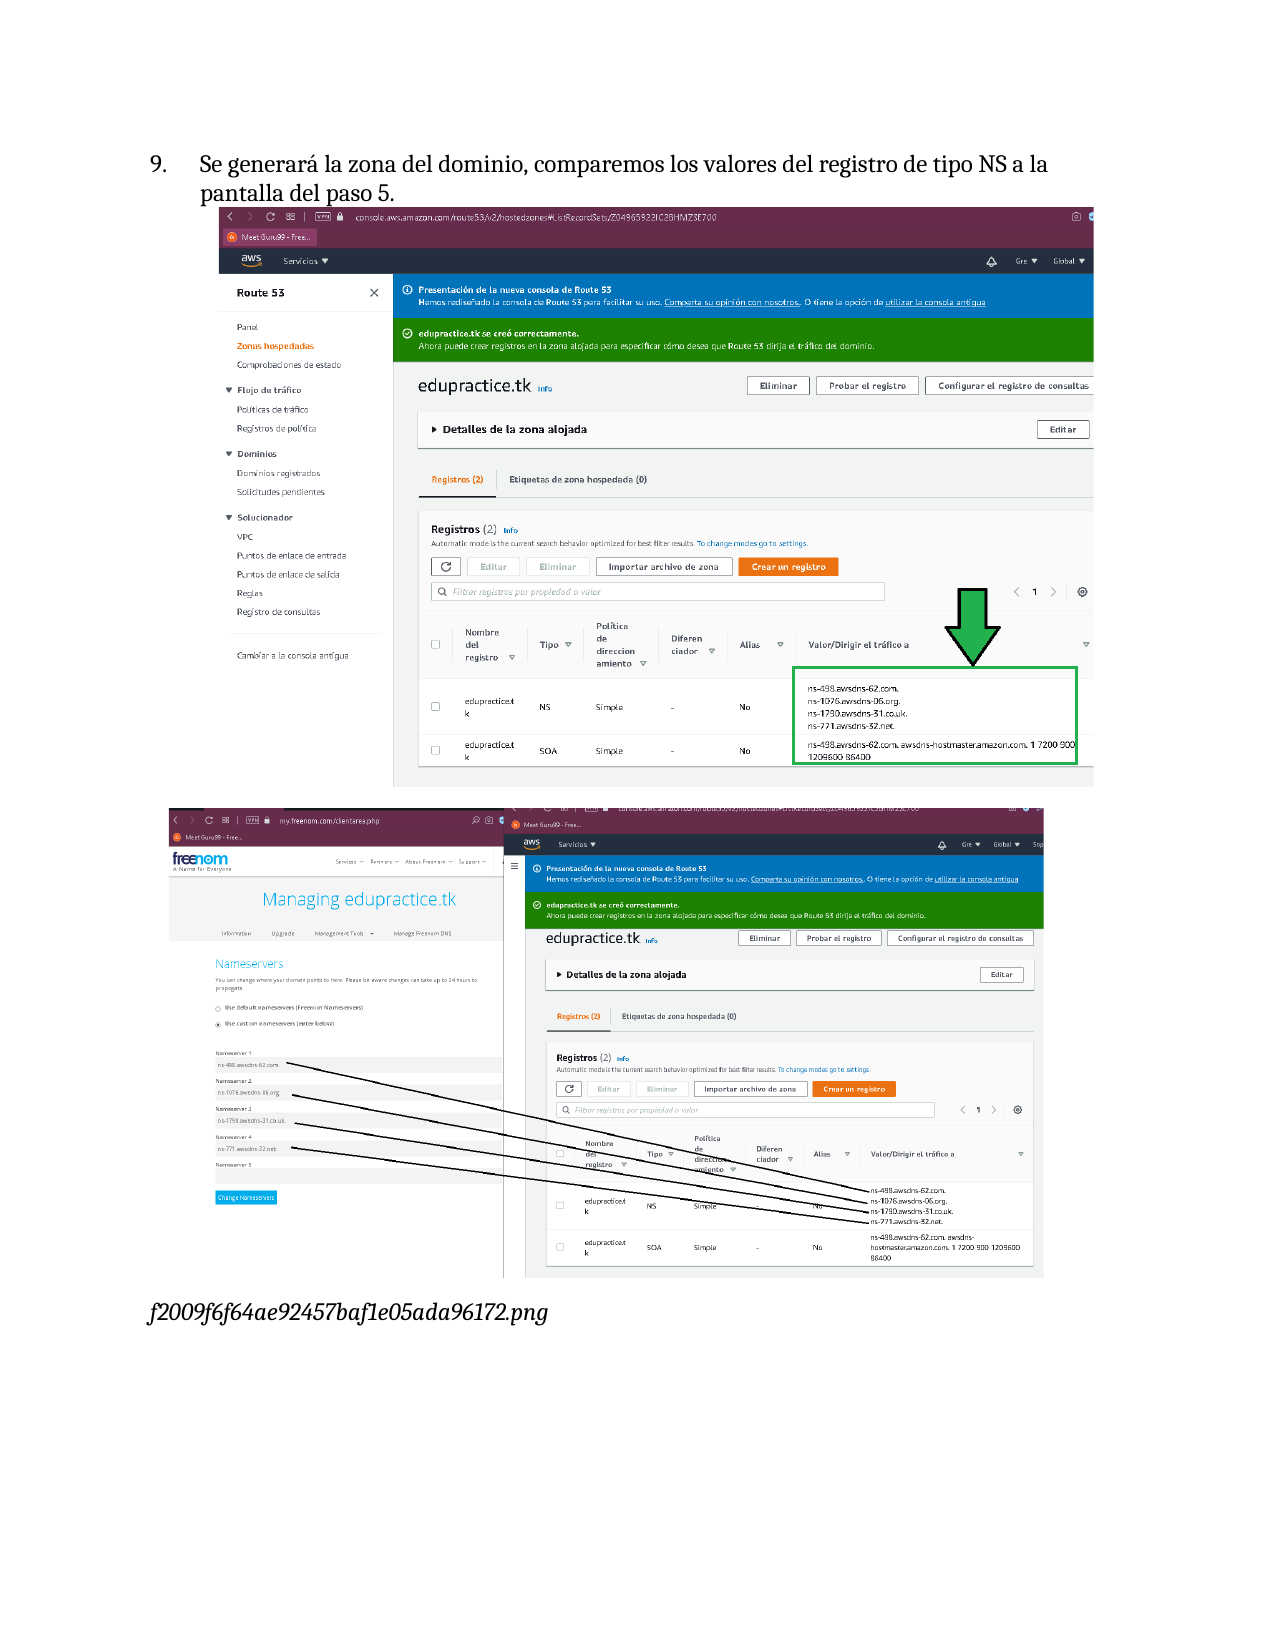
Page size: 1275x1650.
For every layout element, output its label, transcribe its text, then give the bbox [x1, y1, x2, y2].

text f2009f6f64ae92457baf1e05ada96172.png [150, 1298, 1125, 1327]
picture [218, 207, 1094, 788]
picture [168, 808, 1044, 1278]
